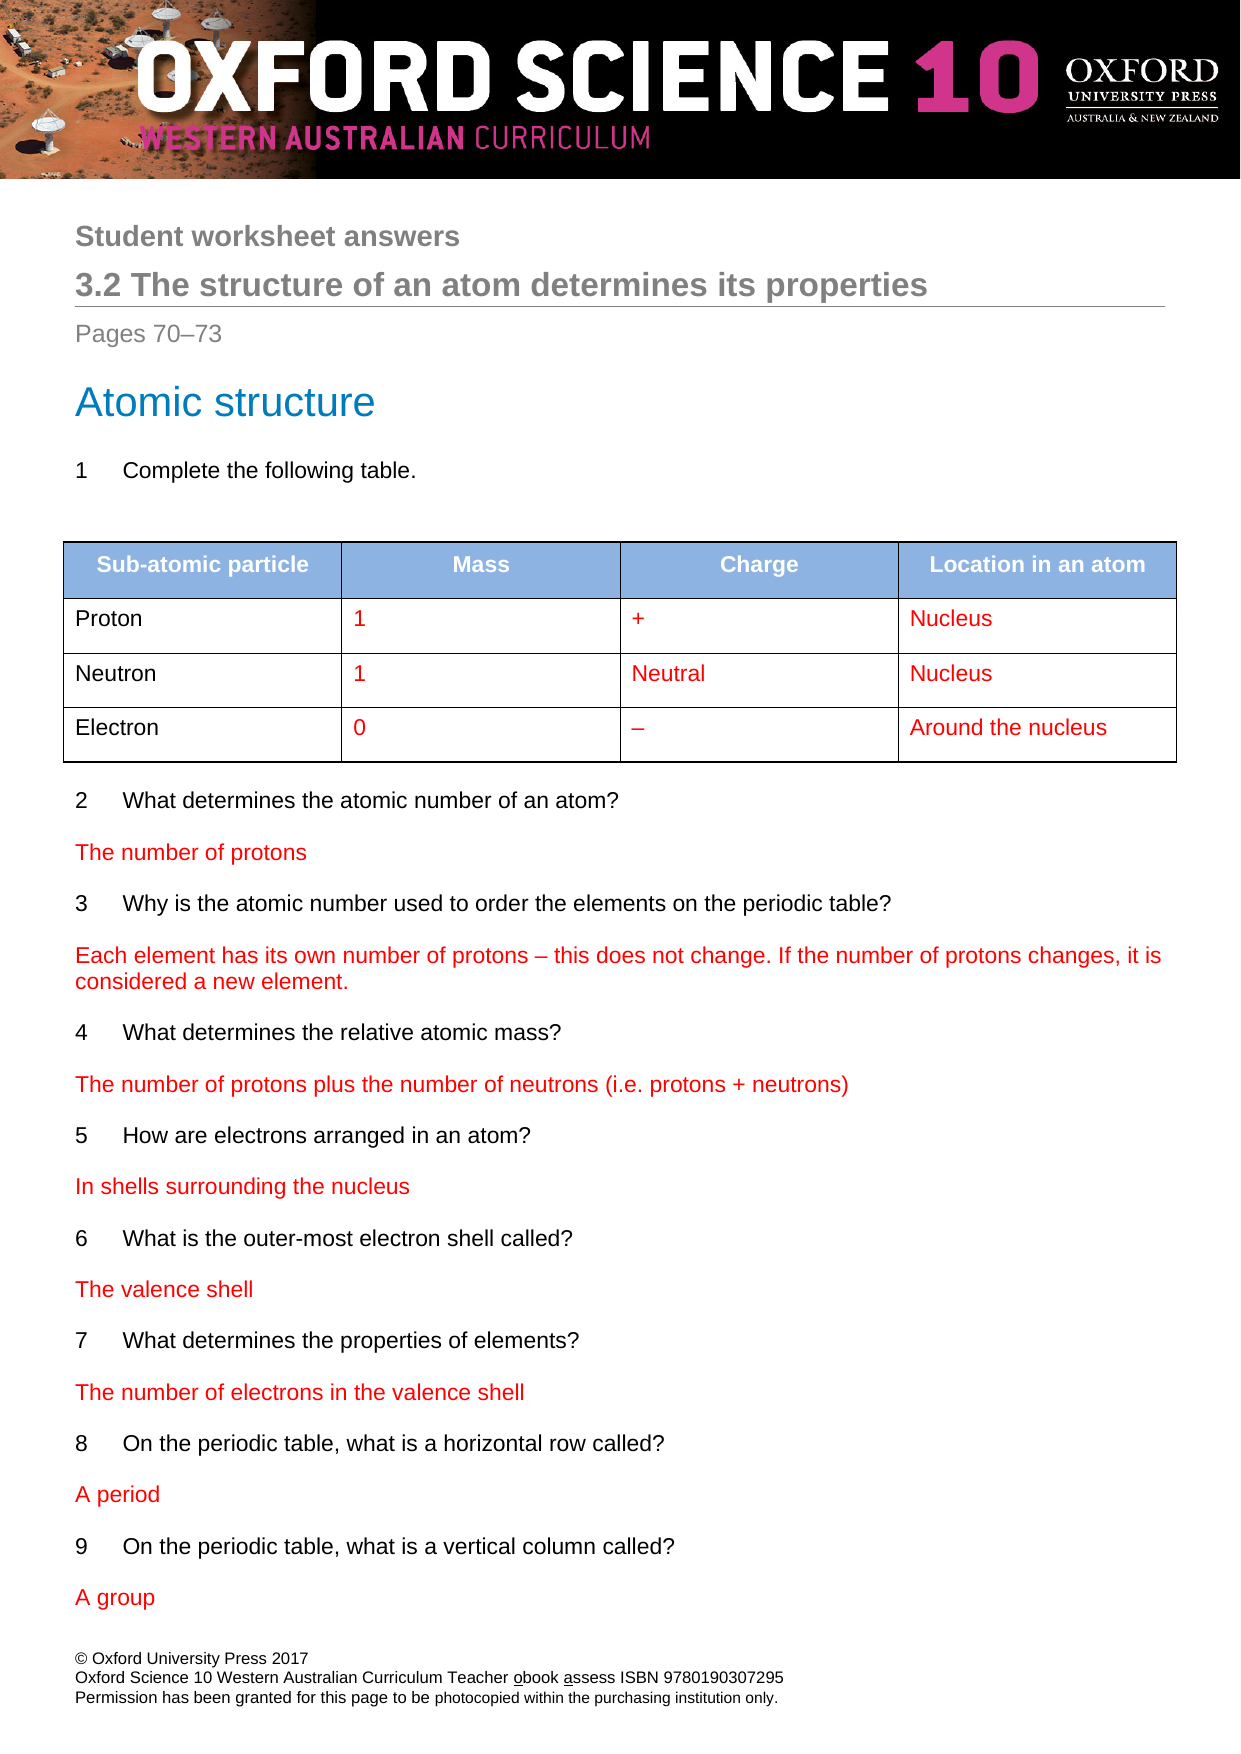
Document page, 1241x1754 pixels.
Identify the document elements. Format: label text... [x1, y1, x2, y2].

table_cell Neutral [621, 654, 898, 707]
text The number of electrons in the valence shell [75, 1379, 1165, 1405]
text The number of protons plus the number of neutrons (i.e. protons + neutrons) [75, 1071, 1165, 1097]
table_cell Neutron [64, 654, 341, 707]
text In shells surrounding the nucleus [75, 1173, 1165, 1200]
text The number of protons [75, 839, 1165, 865]
table_header Sub-atomic particle [64, 543, 341, 598]
text Each element has its own number of protons – this does not change. If the number of protons changes, it is considered a new element. [75, 942, 1165, 994]
table_cell – [621, 708, 898, 761]
list 1 Complete the following table. [75, 457, 1165, 484]
table_header Mass [342, 543, 620, 598]
table_cell Proton [64, 599, 341, 652]
list 7 What determines the properties of elements? [75, 1327, 1165, 1354]
table_cell Electron [64, 708, 341, 761]
text The valence shell [75, 1276, 1165, 1302]
text 3.2 The structure of an atom determines its properties [75, 265, 1165, 306]
table_cell 1 [342, 654, 620, 707]
picture [0, 0, 1241, 179]
list 5 How are electrons arranged in an atom? [75, 1122, 1165, 1148]
table_cell Nucleus [899, 599, 1176, 652]
text A group [75, 1584, 1165, 1611]
list 8 On the periodic table, what is a horizontal row called? [75, 1430, 1165, 1456]
list 9 On the periodic table, what is a vertical column called? [75, 1533, 1165, 1559]
table_cell Nucleus [899, 654, 1176, 707]
list 6 What is the outer-most electron shell called? [75, 1225, 1165, 1251]
table_cell 0 [342, 708, 620, 761]
table_cell 1 [342, 599, 620, 652]
list 2 What determines the atomic number of an atom? [75, 787, 1165, 814]
list 3 Why is the atomic number used to order the elements on the periodic table? [75, 890, 1165, 917]
table_cell + [621, 599, 898, 652]
text Pages 70–73 [75, 319, 1165, 348]
text A period [75, 1481, 1165, 1508]
text Student worksheet answers [75, 219, 1165, 253]
table_header Location in an atom [899, 543, 1176, 598]
table_header Charge [621, 543, 898, 598]
text Atomic structure [75, 377, 1165, 425]
list 4 What determines the relative atomic mass? [75, 1019, 1165, 1046]
table_cell Around the nucleus [899, 708, 1176, 761]
